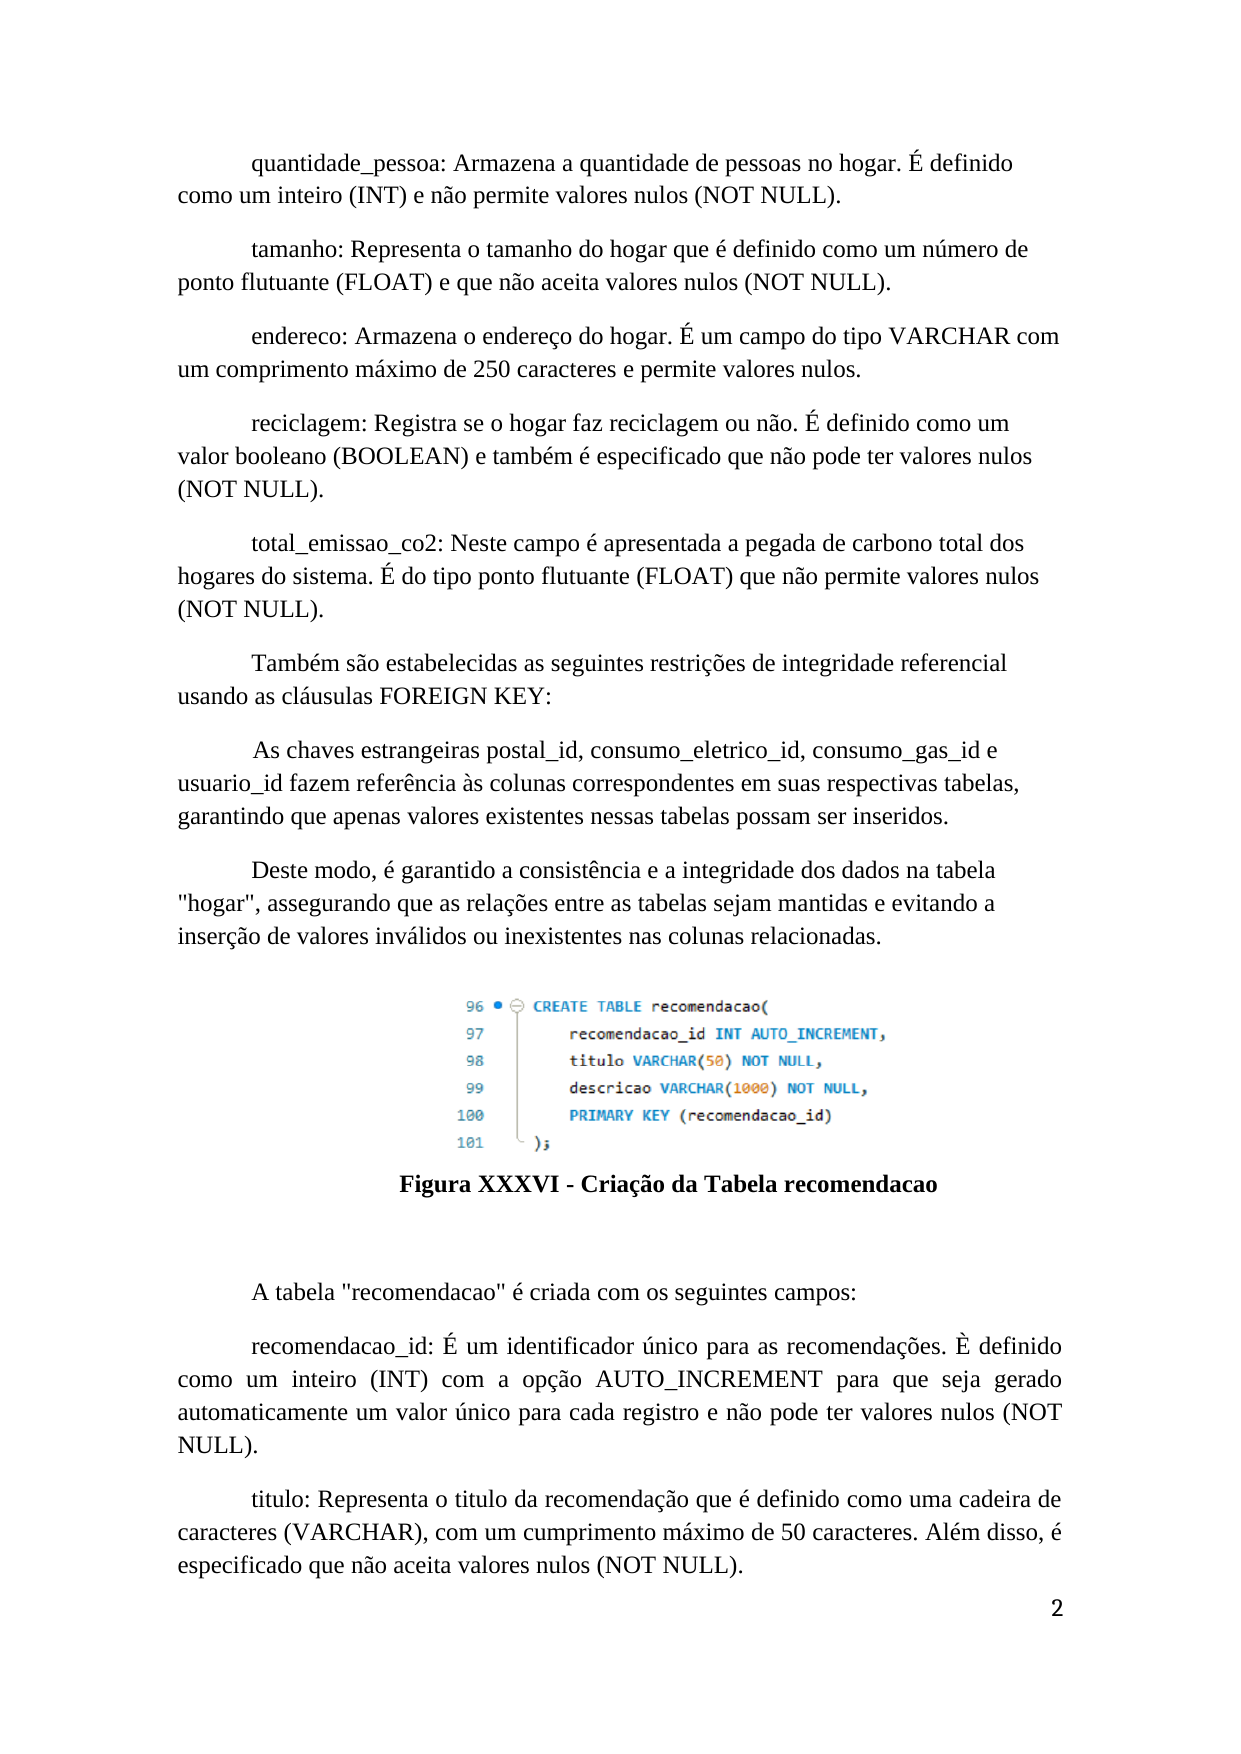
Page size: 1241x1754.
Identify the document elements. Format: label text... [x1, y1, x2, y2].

text total_emissao_co2: Neste campo é apresentada a pegada de carbono total dos hogares do sistema. É do tipo ponto flutuante (FLOAT) que não permite valores nulos (NOT NULL). [177, 528, 1063, 623]
text A tabela "recomendacao" é criada com os seguintes campos: [177, 1277, 1063, 1306]
text tamanho: Representa o tamanho do hogar que é definido como um número de ponto flutuante (FLOAT) e que não aceita valores nulos (NOT NULL). [177, 234, 1063, 296]
text Também são estabelecidas as seguintes restrições de integridade referencial usando as cláusulas FOREIGN KEY: [177, 648, 1063, 710]
text quantidade_pessoa: Armazena a quantidade de pessoas no hogar. É definido como um inteiro (INT) e não permite valores nulos (NOT NULL). [177, 148, 1063, 209]
text Deste modo, é garantido a consistência e a integridade dos dados na tabela "hogar", assegurando que as relações entre as tabelas sejam mantidas e evitando a inserção de valores inválidos ou inexistentes nas colunas relacionadas. [177, 855, 1063, 949]
text reciclagem: Registra se o hogar faz reciclagem ou não. É definido como um valor booleano (BOOLEAN) e também é especificado que não pode ter valores nulos (NOT NULL). [177, 408, 1063, 503]
text titulo: Representa o titulo da recomendação que é definido como uma cadeira de caracteres (VARCHAR), com um cumprimento máximo de 50 caracteres. Além disso, é especificado que não aceita valores nulos (NOT NULL). [177, 1484, 1063, 1579]
picture [448, 990, 1083, 1159]
text endereco: Armazena o endereço do hogar. É um campo do tipo VARCHAR com um comprimento máximo de 250 caracteres e permite valores nulos. [177, 321, 1063, 383]
text As chaves estrangeiras postal_id, consumo_eletrico_id, consumo_gas_id e usuario_id fazem referência às colunas correspondentes em suas respectivas tabelas, garantindo que apenas valores existentes nessas tabelas possam ser inseridos. [177, 735, 1063, 830]
text recomendacao_id: É um identificador único para as recomendações. È definido como um inteiro (INT) com a opção AUTO_INCREMENT para que seja gerado automaticamente um valor único para cada registro e não pode ter valores nulos (NOT NULL). [177, 1331, 1063, 1459]
